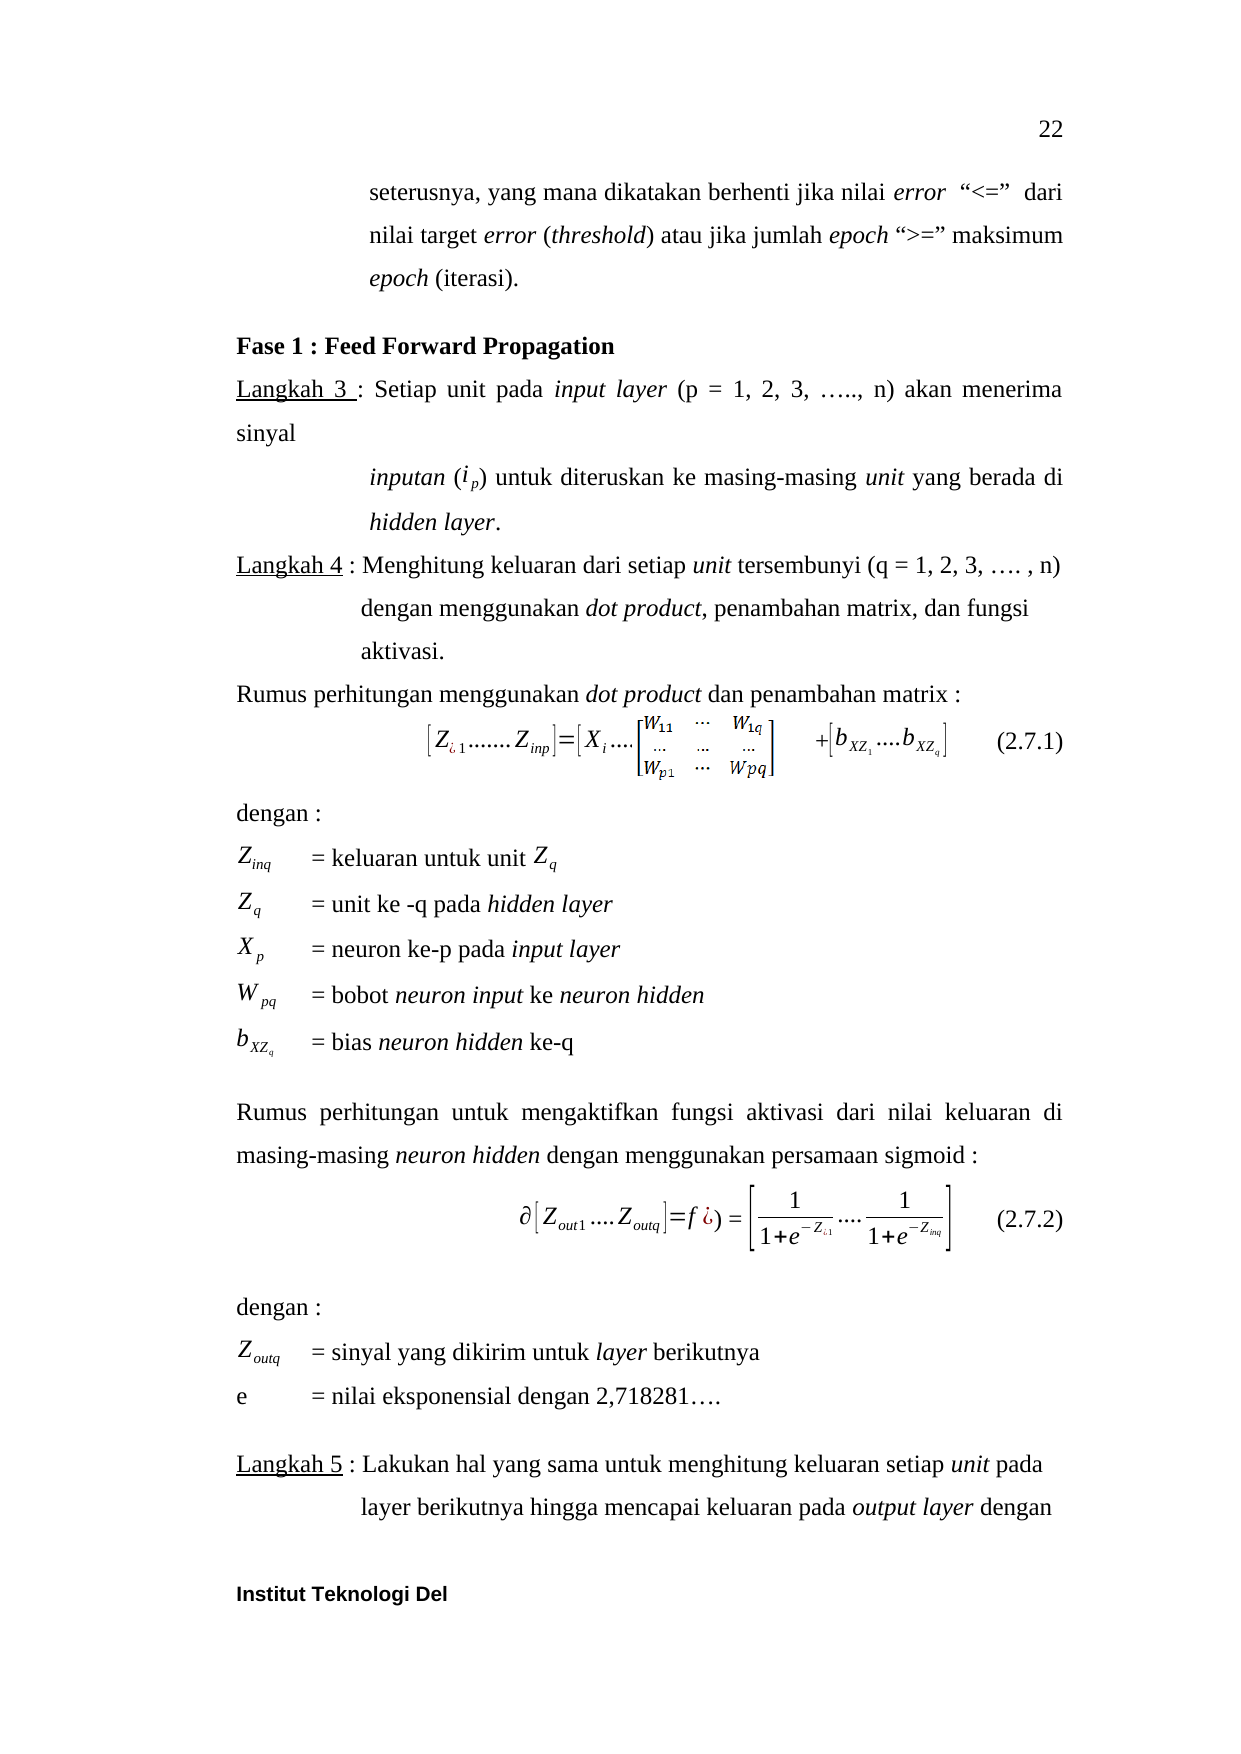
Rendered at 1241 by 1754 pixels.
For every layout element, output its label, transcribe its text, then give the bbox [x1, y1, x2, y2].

text layer berikutnya hingga mencapai keluaran pada output layer dengan [354, 1492, 1063, 1521]
text Rumus perhitungan untuk mengaktifkan fungsi aktivasi dari nilai keluaran di masing-masing neuron hidden dengan menggunakan persamaan sigmoid : [236, 1097, 1063, 1169]
text Langkah 4 : Menghitung keluaran dari setiap unit tersembunyi (q = 1, 2, 3, …. , n) [236, 550, 1063, 578]
text dengan menggunakan dot product, penambahan matrix, dan fungsi [354, 593, 1063, 622]
text = neuron ke-p pada input layer [236, 933, 1063, 964]
text = bobot neuron input ke neuron hidden [236, 979, 1063, 1010]
picture [632, 712, 777, 782]
text e = nilai eksponensial dengan 2,718281…. [236, 1381, 1063, 1410]
text Fase 1 : Feed Forward Propagation [236, 331, 1063, 360]
text aktivasi. [354, 636, 1063, 665]
text Rumus perhitungan menggunakan dot product dan penambahan matrix : [236, 679, 1063, 708]
text + (2.7.1) [236, 722, 632, 759]
text Langkah 3 : Setiap unit pada input layer (p = 1, 2, 3, ….., n) akan menerima sinyal [236, 374, 1063, 446]
text Langkah 5 : Lakukan hal yang sama untuk menghitung keluaran setiap unit pada [236, 1449, 1063, 1478]
text inputan () untuk diteruskan ke masing-masing unit yang berada di hidden layer. [369, 461, 1063, 535]
text = bias neuron hidden ke-q [236, 1024, 1063, 1058]
text dengan : [236, 798, 1063, 827]
text = sinyal yang dikirim untuk layer berikutnya [236, 1335, 1063, 1367]
text seterusnya, yang mana dikatakan berhenti jika nilai error “<=” dari nilai target error (threshold) atau jika jumlah epoch “>=” maksimum epoch (iterasi). [369, 177, 1063, 292]
text + (2.7.1) [777, 722, 1063, 759]
text = keluaran untuk unit [236, 842, 1063, 873]
text dengan : [236, 1292, 1063, 1321]
text = unit ke -q pada hidden layer [236, 887, 1063, 919]
text ) = (2.7.2) [236, 1184, 1063, 1253]
